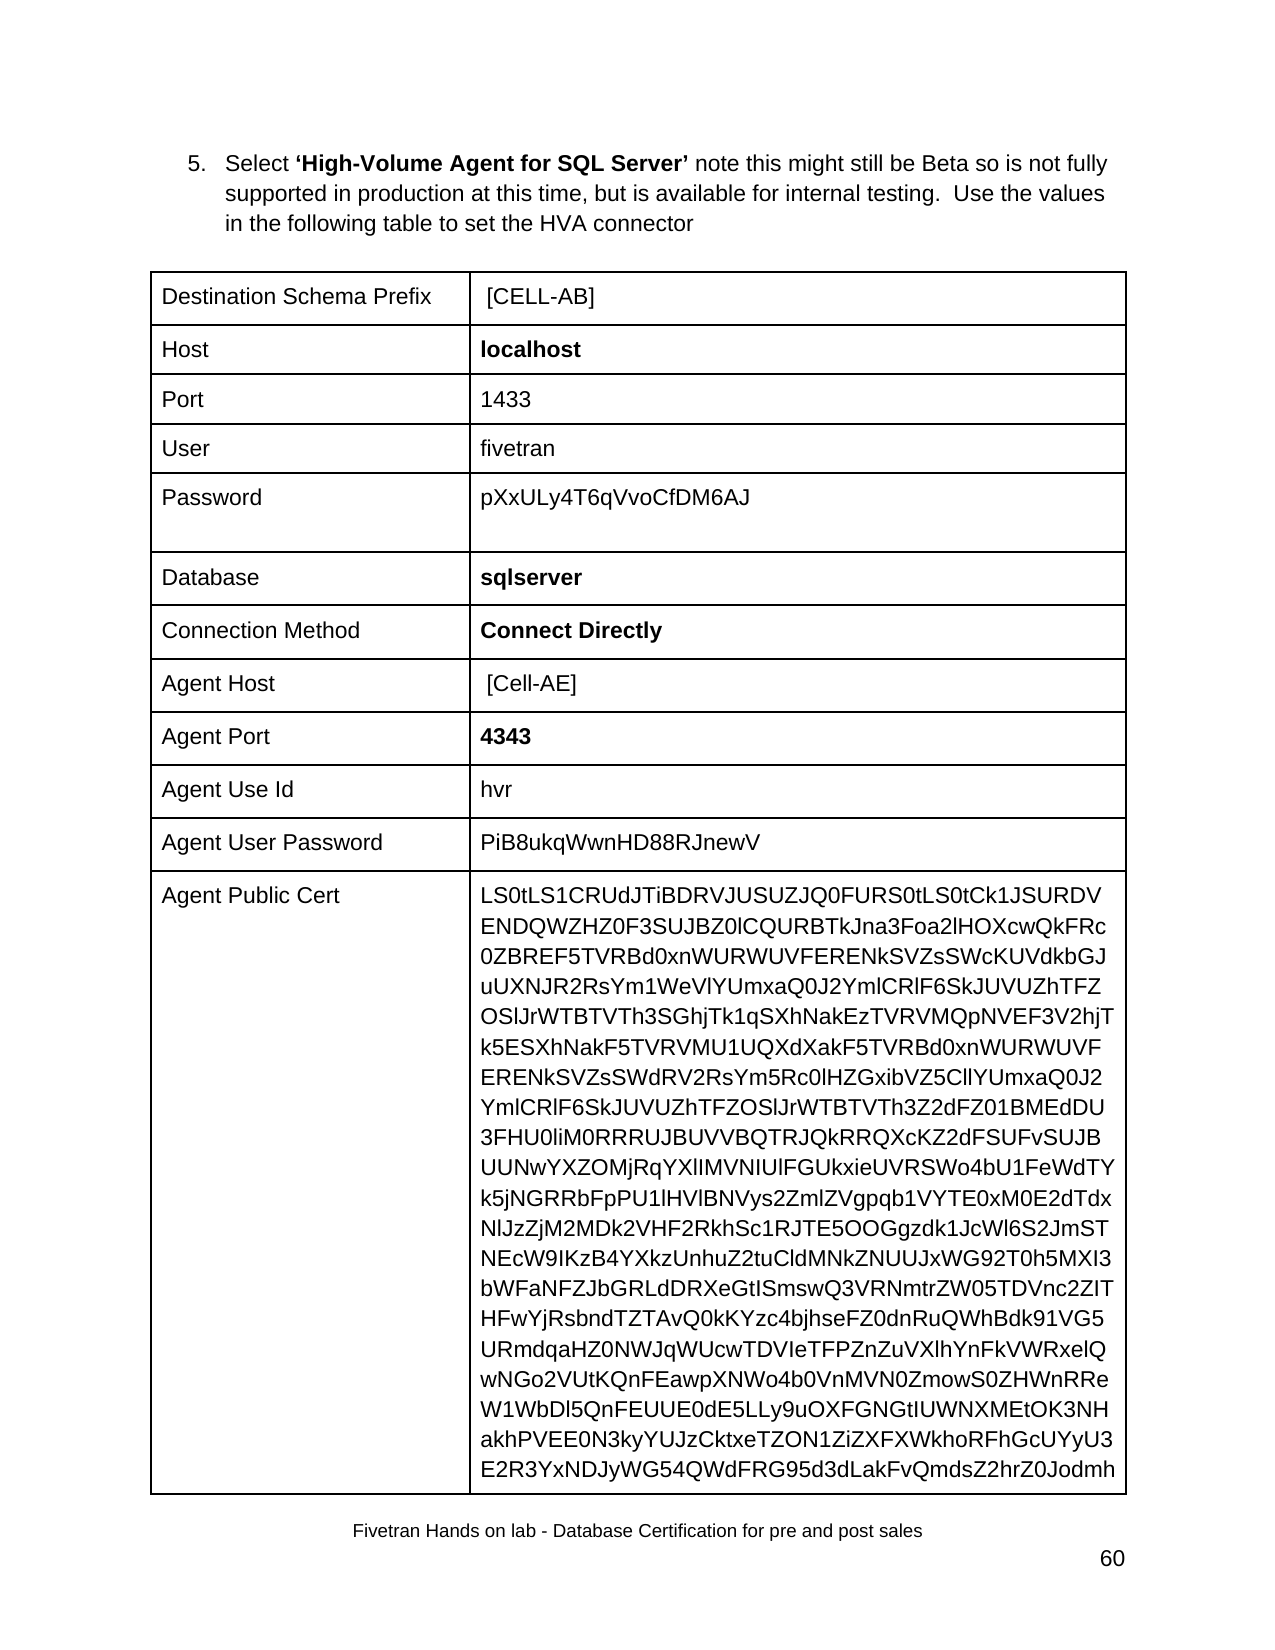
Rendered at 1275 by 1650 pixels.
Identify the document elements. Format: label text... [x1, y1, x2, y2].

table_cell pXxULy4T6qVvoCfDM6AJ [471, 474, 1125, 551]
table_cell PiB8ukqWwnHD88RJnewV [471, 819, 1125, 870]
table_cell Agent Port [152, 713, 469, 764]
table_cell localhost [471, 326, 1125, 373]
table_cell Agent Use Id [152, 766, 469, 817]
table_header [CELL-AB] [471, 273, 1125, 324]
table_cell hvr [471, 766, 1125, 817]
table_cell Connection Method [152, 606, 469, 657]
table_cell User [152, 425, 469, 472]
table_cell fivetran [471, 425, 1125, 472]
table_cell Connect Directly [471, 606, 1125, 657]
list Select ‘High-Volume Agent for SQL Server’ note this might still be Beta so is not fully supported in production at this time, but is available for internal testing. Use the values in the following table to set the HVA connector [187, 150, 1125, 237]
table_cell 1433 [471, 375, 1125, 422]
table_cell Host [152, 326, 469, 373]
table_cell Database [152, 553, 469, 604]
table_cell 4343 [471, 713, 1125, 764]
table_cell sqlserver [471, 553, 1125, 604]
table_header Destination Schema Prefix [152, 273, 469, 324]
table_cell Agent User Password [152, 819, 469, 870]
table_cell Agent Public Cert [152, 872, 469, 1493]
table_cell Password [152, 474, 469, 551]
table_cell Agent Host [152, 660, 469, 711]
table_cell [471, 872, 1125, 1493]
table_cell Port [152, 375, 469, 422]
table_cell [Cell-AE] [471, 660, 1125, 711]
